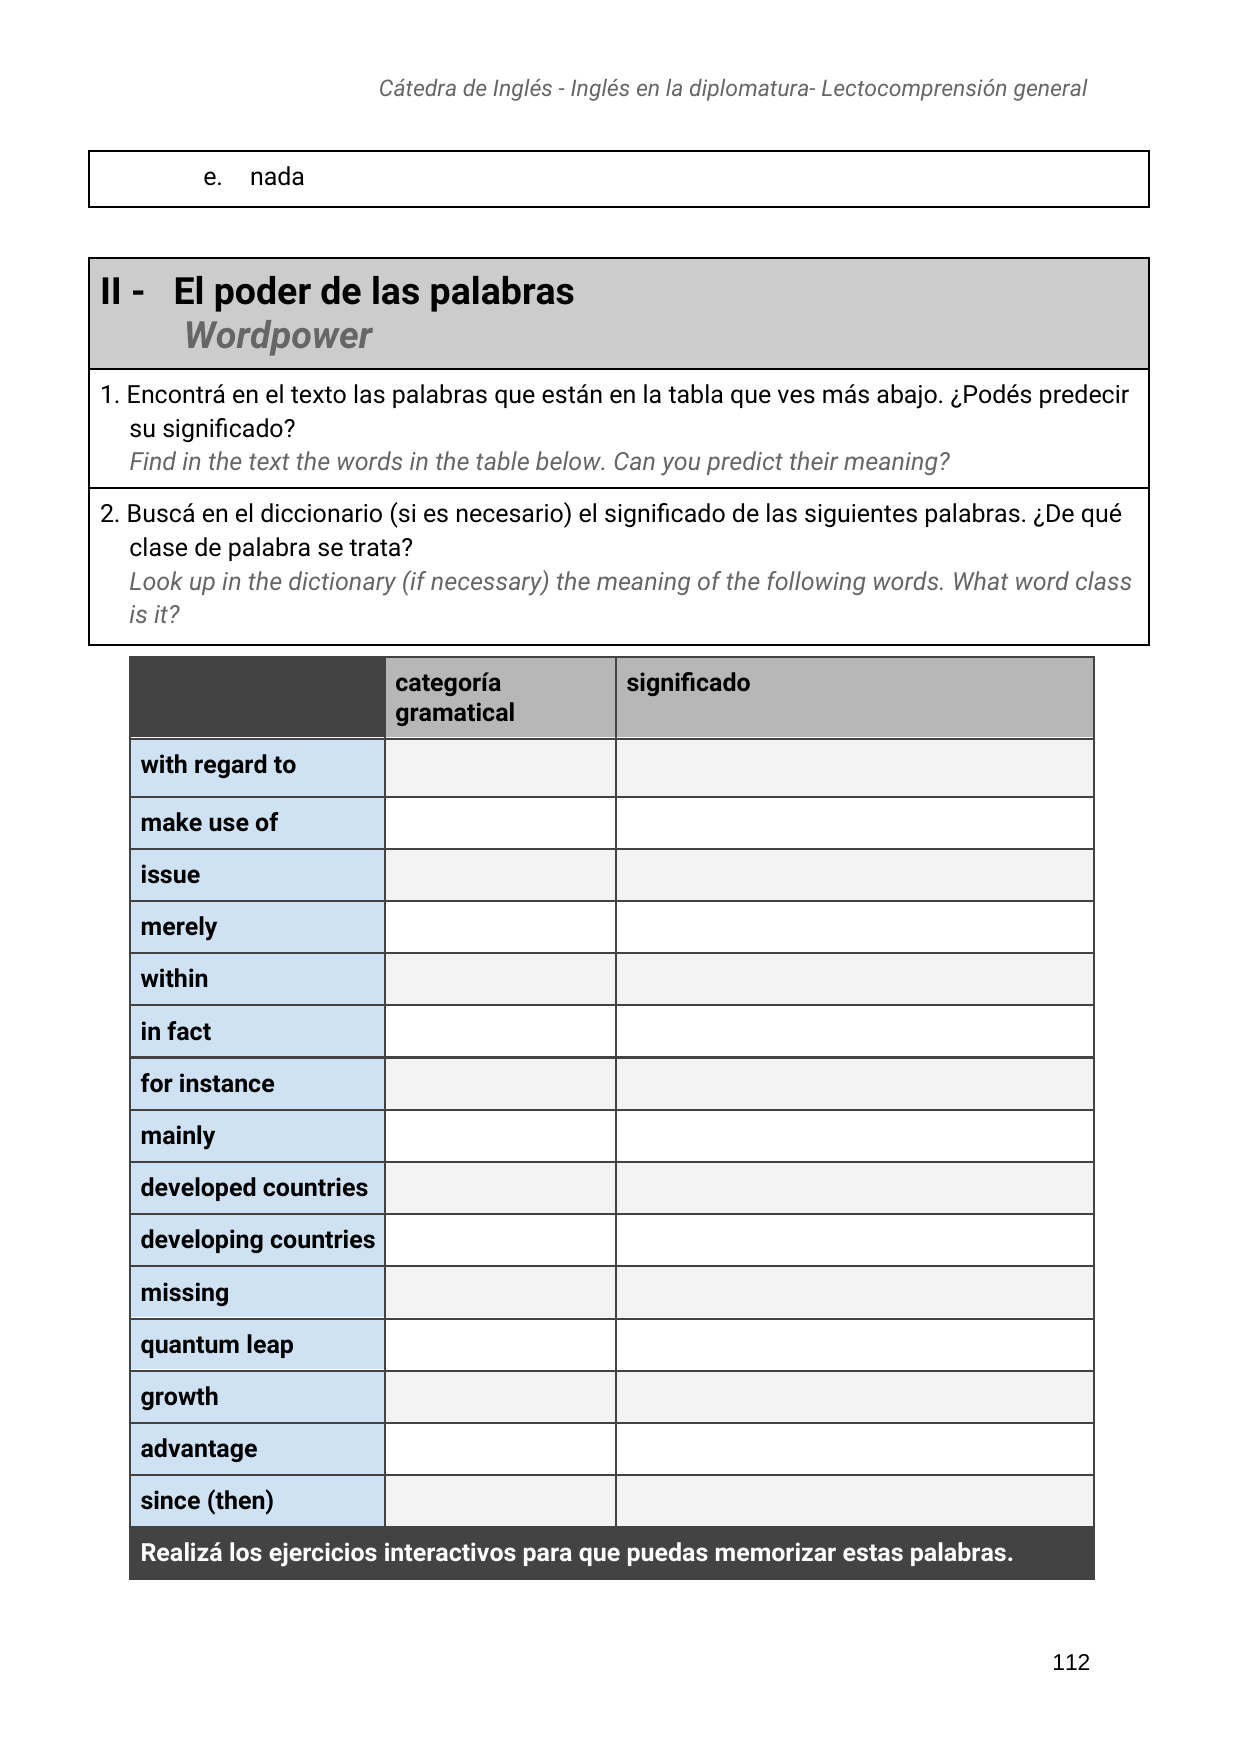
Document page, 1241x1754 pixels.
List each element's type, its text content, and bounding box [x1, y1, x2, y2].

table_cell [617, 1111, 1093, 1161]
table_cell [386, 1059, 615, 1109]
table_cell [617, 1372, 1093, 1422]
table_header significado [617, 658, 1093, 737]
table_cell [386, 798, 615, 848]
table_cell [386, 740, 615, 796]
table_cell growth [131, 1372, 384, 1422]
table_cell since (then) [131, 1476, 384, 1526]
table_cell [617, 1320, 1093, 1369]
table_cell advantage [131, 1424, 384, 1474]
table_cell make use of [131, 798, 384, 848]
table_header II - El poder de las palabras Wordpower [90, 259, 1148, 368]
table_header categoría gramatical [386, 658, 615, 737]
table_cell merely [131, 902, 384, 952]
table_cell developed countries [131, 1163, 384, 1213]
table_cell [386, 1372, 615, 1422]
table_cell [617, 1006, 1093, 1056]
table_cell [386, 1476, 615, 1526]
table_cell [386, 902, 615, 952]
table_cell [386, 1424, 615, 1474]
table_cell [617, 798, 1093, 848]
table_cell Realizá los ejercicios interactivos para que puedas memorizar estas palabras. [131, 1528, 1093, 1578]
table_cell [617, 1163, 1093, 1213]
table_cell 1. Encontrá en el texto las palabras que están en la tabla que ves más abajo. ¿Podés predecir su significado? Find in the text the words in the table below. Can you predict their meaning? [90, 370, 1148, 487]
table_cell [617, 902, 1093, 952]
table_cell 2. Buscá en el diccionario (si es necesario) el significado de las siguientes palabras. ¿De qué clase de palabra se trata? Look up in the dictionary (if necessary) the meaning of the following words. What word class is it? [90, 489, 1148, 644]
table_cell [617, 1215, 1093, 1265]
table_cell [386, 954, 615, 1004]
table_cell issue [131, 850, 384, 900]
table_cell [617, 1267, 1093, 1317]
table_cell [386, 1111, 615, 1161]
table_cell developing countries [131, 1215, 384, 1265]
table_cell within [131, 954, 384, 1004]
table_cell [617, 954, 1093, 1004]
table_cell [386, 1267, 615, 1317]
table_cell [90, 152, 1148, 206]
table_cell quantum leap [131, 1320, 384, 1369]
table_cell with regard to [131, 740, 384, 796]
table_cell [386, 1215, 615, 1265]
table_cell for instance [131, 1059, 384, 1109]
table_cell [386, 1320, 615, 1369]
table_cell [617, 740, 1093, 796]
table_cell missing [131, 1267, 384, 1317]
table_cell [617, 1424, 1093, 1474]
table_cell [386, 1163, 615, 1213]
table_cell mainly [131, 1111, 384, 1161]
table_cell [386, 850, 615, 900]
table_cell in fact [131, 1006, 384, 1056]
table_cell [617, 1476, 1093, 1526]
table_header [131, 658, 384, 737]
table_cell [617, 850, 1093, 900]
table_cell [617, 1059, 1093, 1109]
table_cell [386, 1006, 615, 1056]
